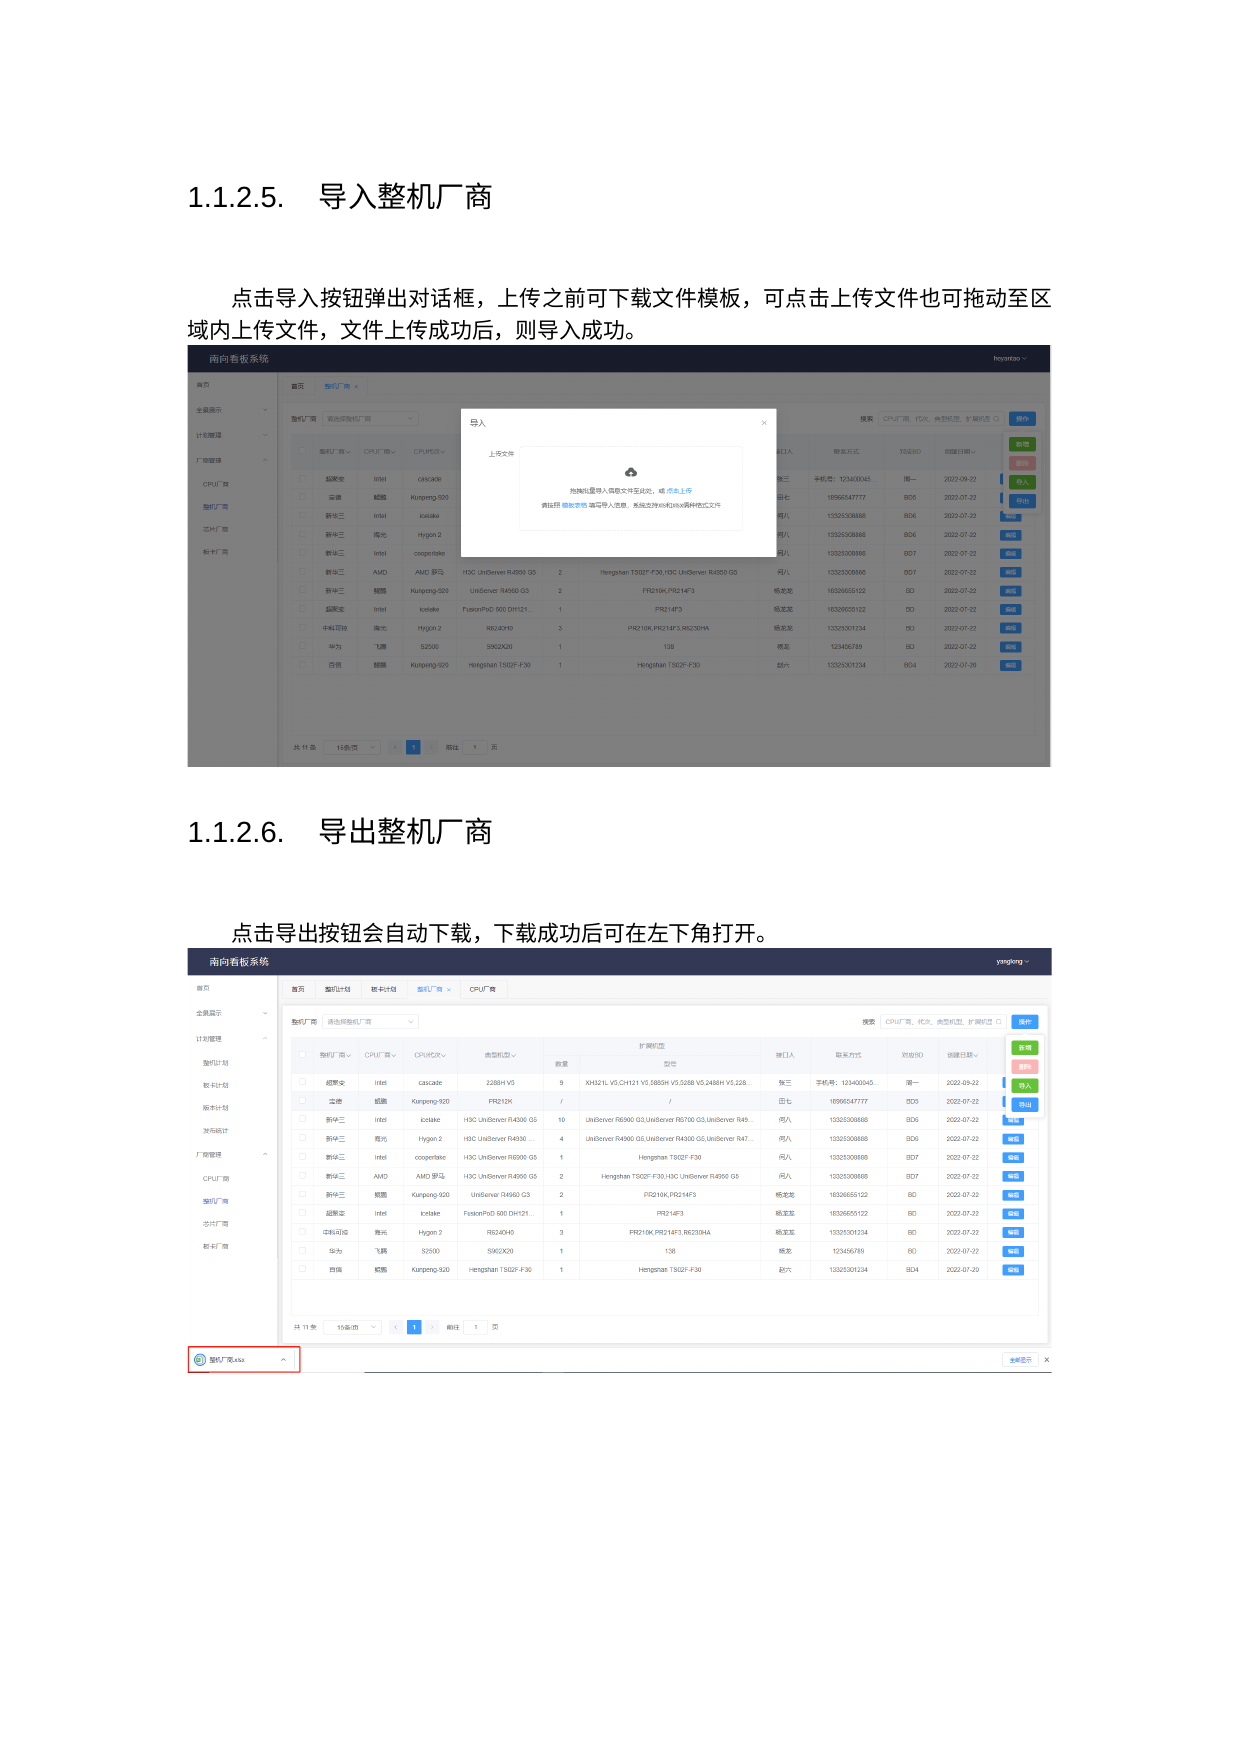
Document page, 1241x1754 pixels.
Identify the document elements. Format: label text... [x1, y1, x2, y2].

subtitle 导入整机厂商 [187, 162, 1053, 227]
subtitle 导出整机厂商 [187, 797, 1053, 862]
text 点击导入按钮弹出对话框，上传之前可下载文件模板，可点击上传文件也可拖动至区域内上传文件，文件上传成功后，则导入成功。 [187, 280, 1053, 345]
picture [187, 948, 1052, 1373]
text 点击导出按钮会自动下载，下载成功后可在左下角打开。 [187, 916, 1053, 948]
picture [187, 345, 1052, 767]
